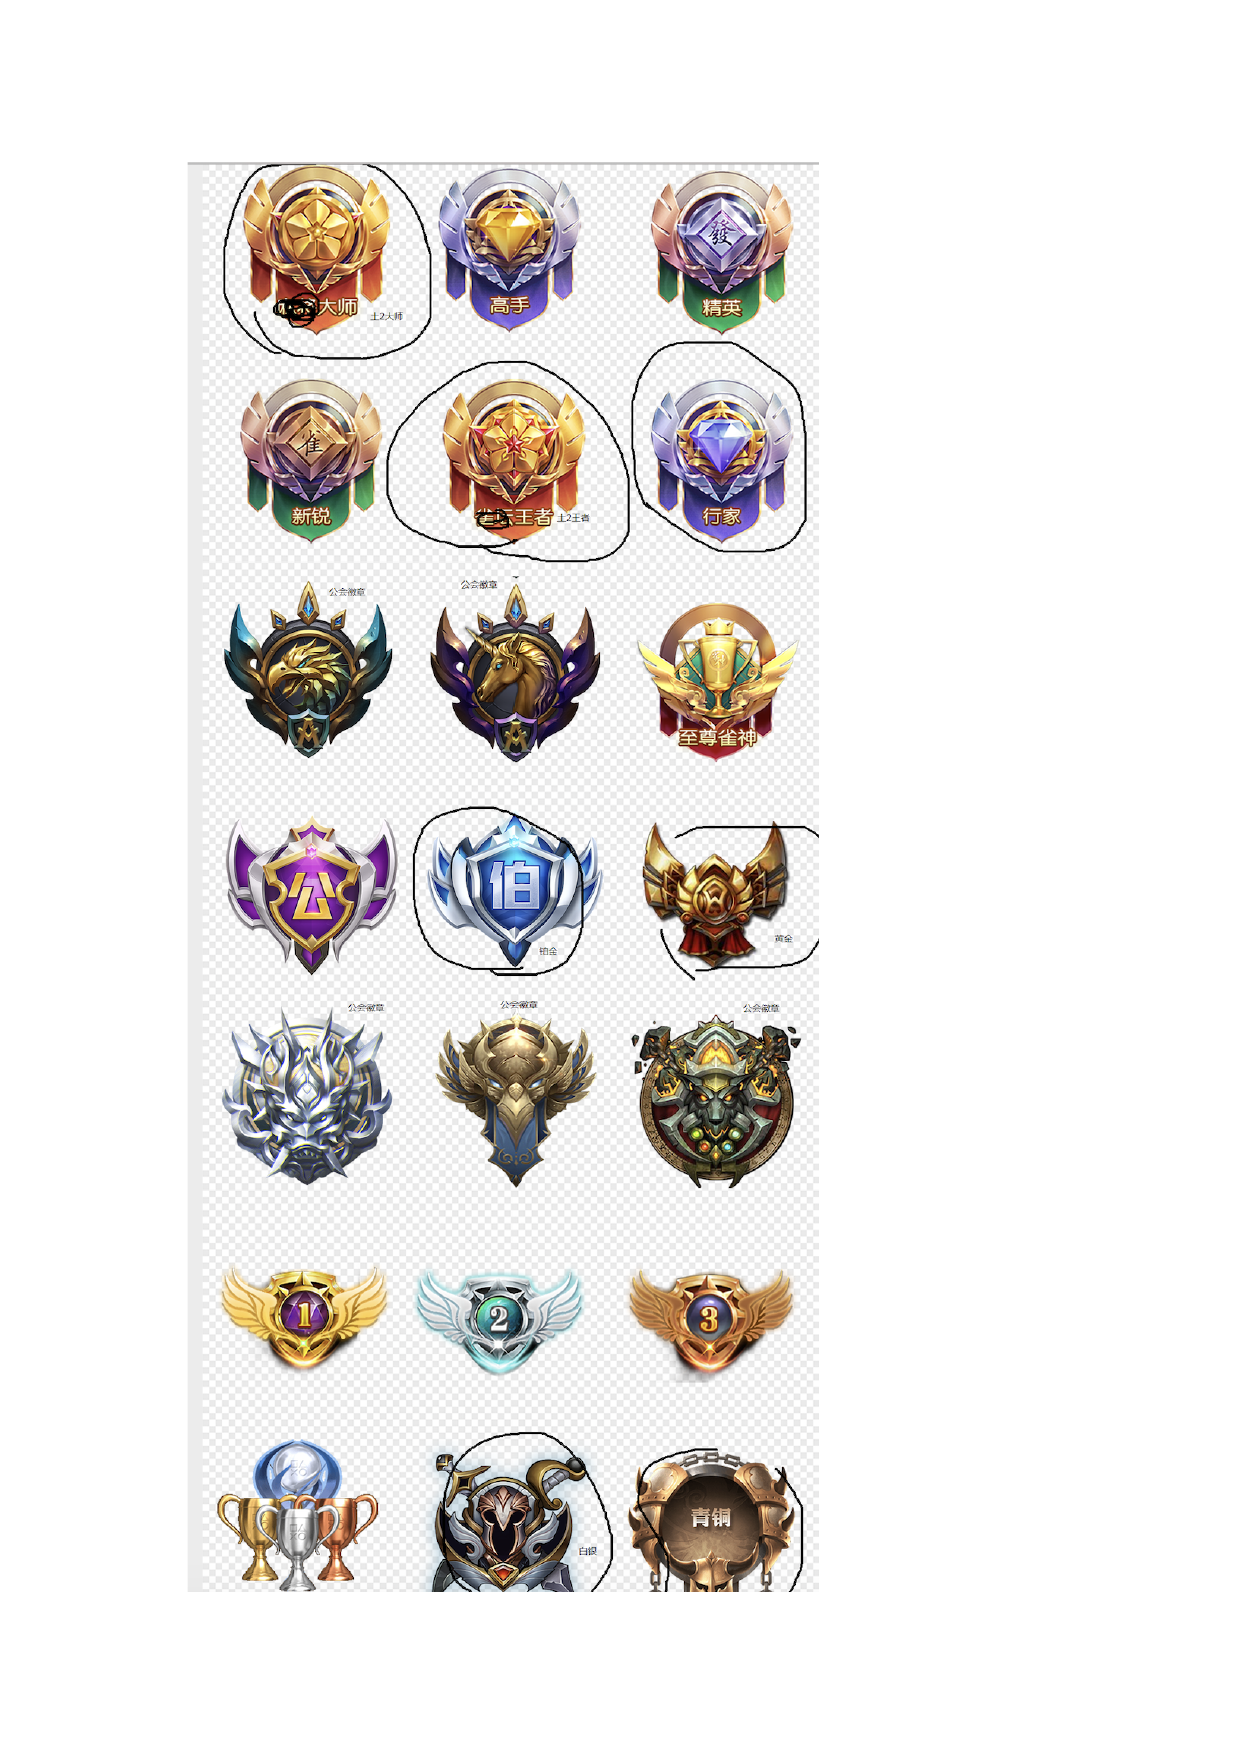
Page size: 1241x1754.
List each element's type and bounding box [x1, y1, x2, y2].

picture [187, 162, 819, 1592]
